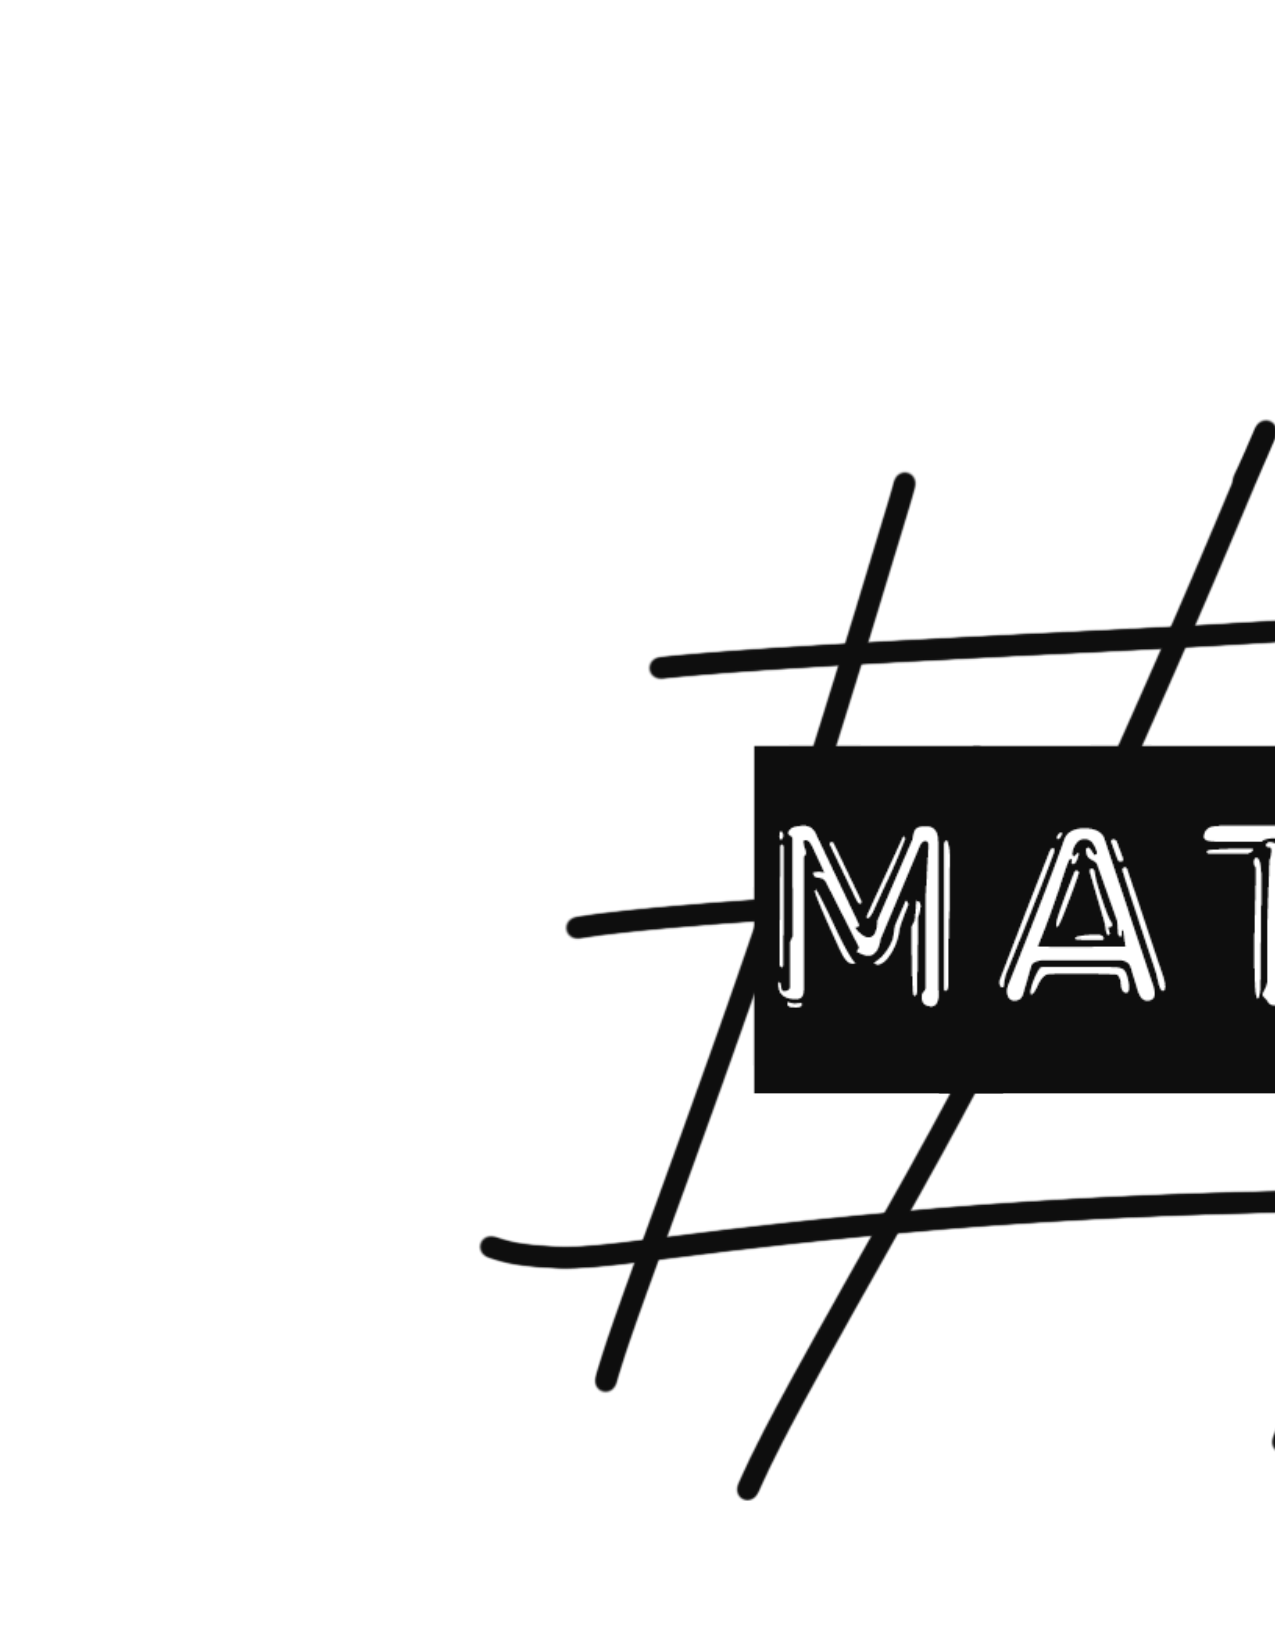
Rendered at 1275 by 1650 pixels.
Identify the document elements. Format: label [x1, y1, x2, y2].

picture [150, 150, 1275, 1501]
